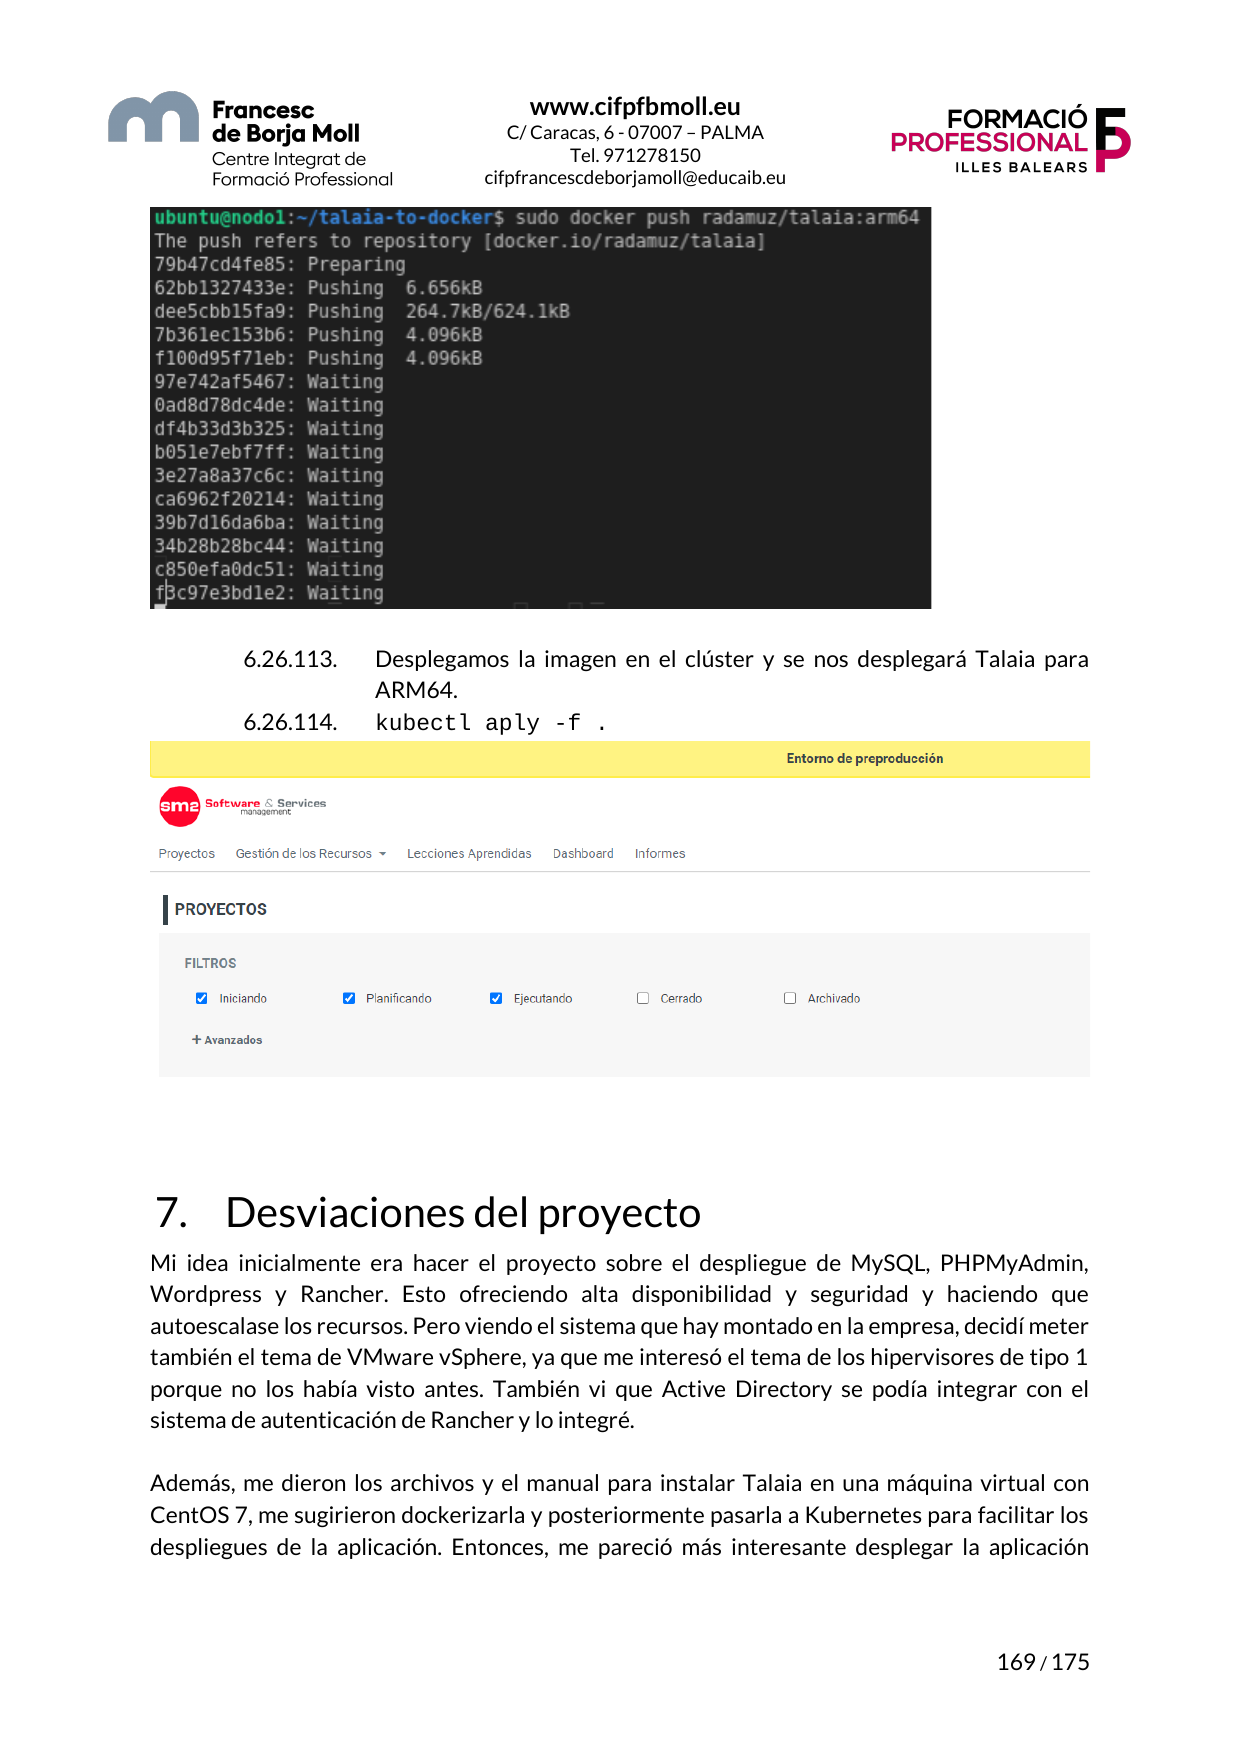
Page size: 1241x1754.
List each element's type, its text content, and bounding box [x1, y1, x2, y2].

picture [881, 90, 1142, 190]
picture [150, 207, 932, 609]
list kubectl aply -f . [337, 708, 1090, 737]
picture [105, 88, 397, 192]
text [150, 1469, 1090, 1560]
text Mi idea inicialmente era hacer el proyecto sobre el despliegue de MySQL, PHPMyAdmin, Wordpress y Rancher. Esto ofreciendo alta disponibilidad y seguridad y haciendo que autoescalase los recursos. Pero viendo el sistema que hay montado en la empresa, decidí meter también el tema de VMware vSphere, ya que me interesó el tema de los hipervisores de tipo 1 porque no los había visto antes. También vi que Active Directory se podía integrar con el sistema de autenticación de Rancher y lo integré. [150, 1248, 1090, 1434]
list Desplegamos la imagen en el clúster y se nos desplegará Talaia para ARM64. [337, 644, 1090, 704]
picture [150, 741, 1091, 1077]
subtitle Desviaciones del proyecto [187, 1186, 1090, 1236]
